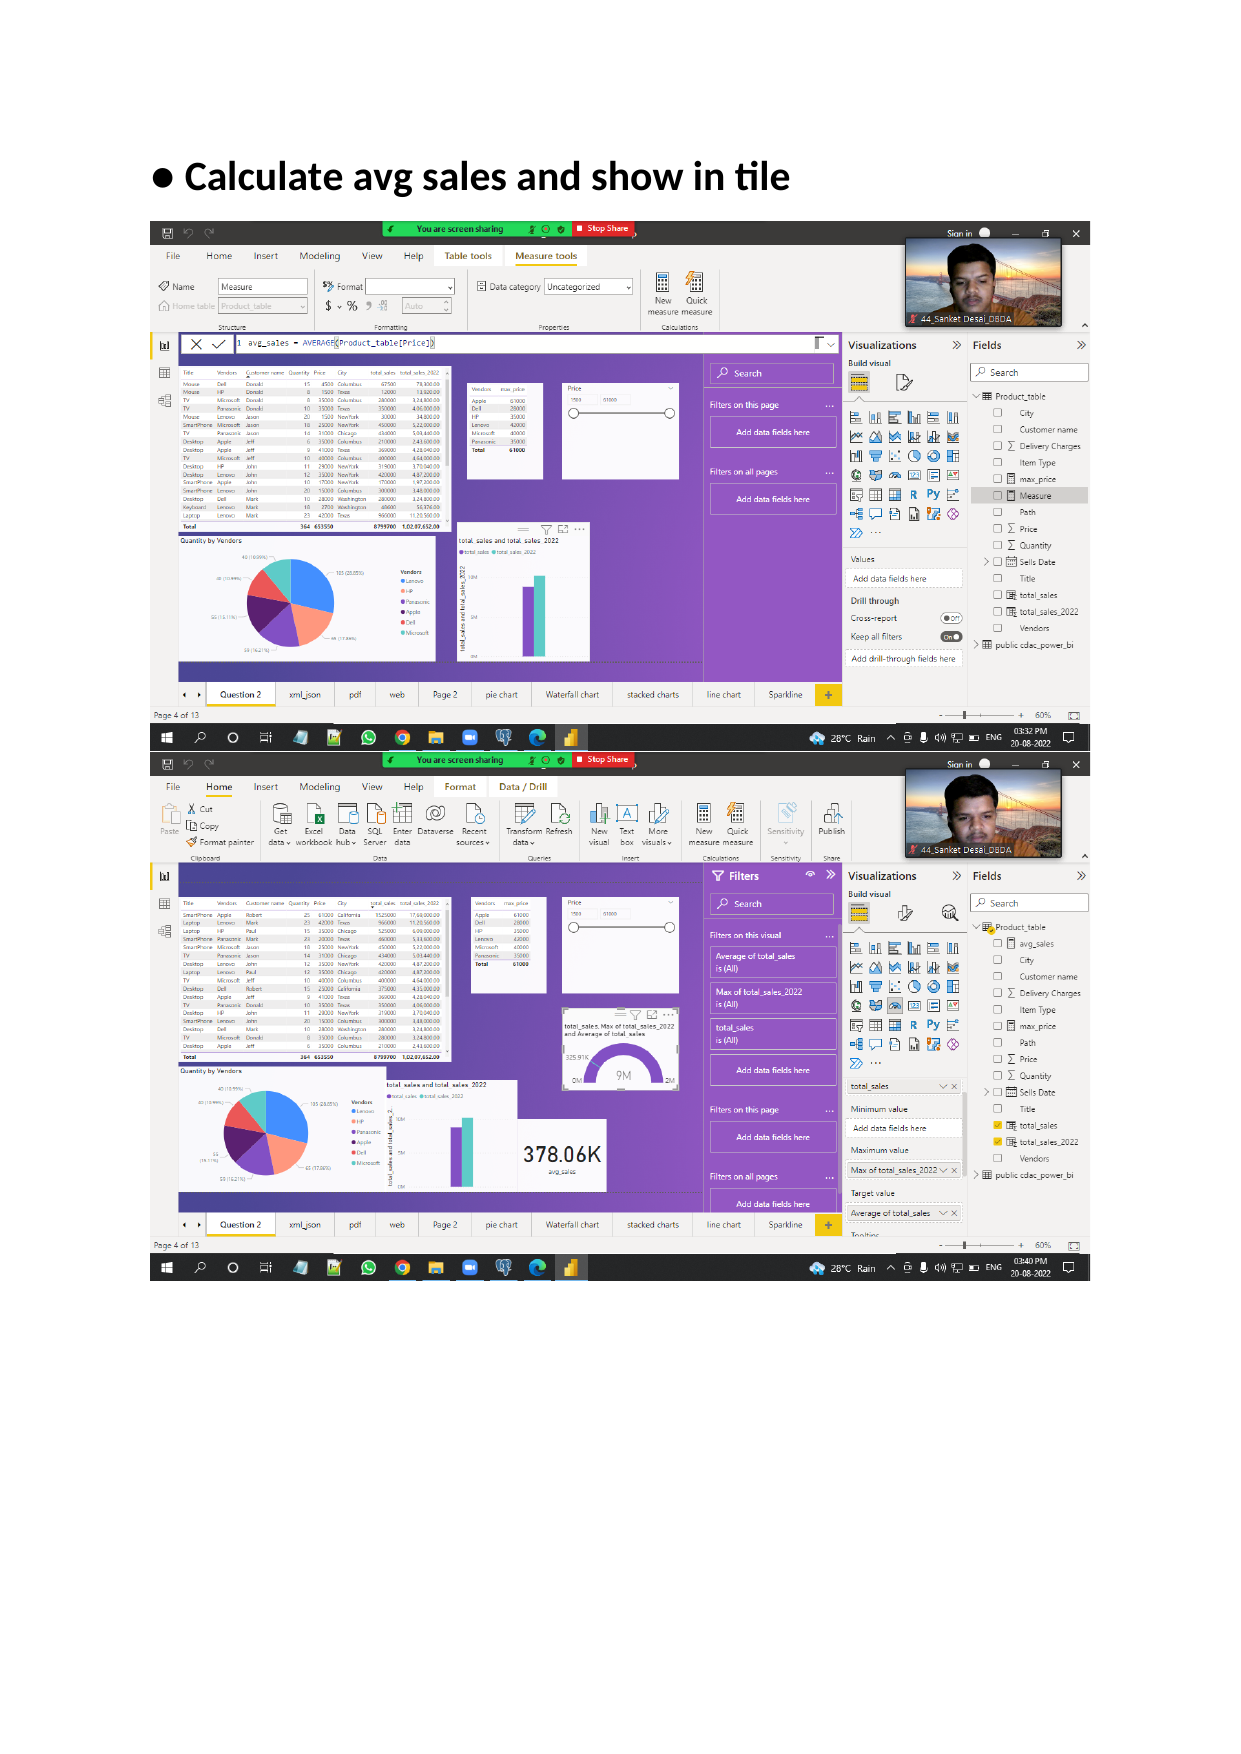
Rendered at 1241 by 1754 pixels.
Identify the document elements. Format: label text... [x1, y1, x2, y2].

picture [150, 752, 1091, 1281]
text ● Calculate avg sales and show in tile [150, 150, 1090, 201]
picture [150, 221, 1091, 751]
